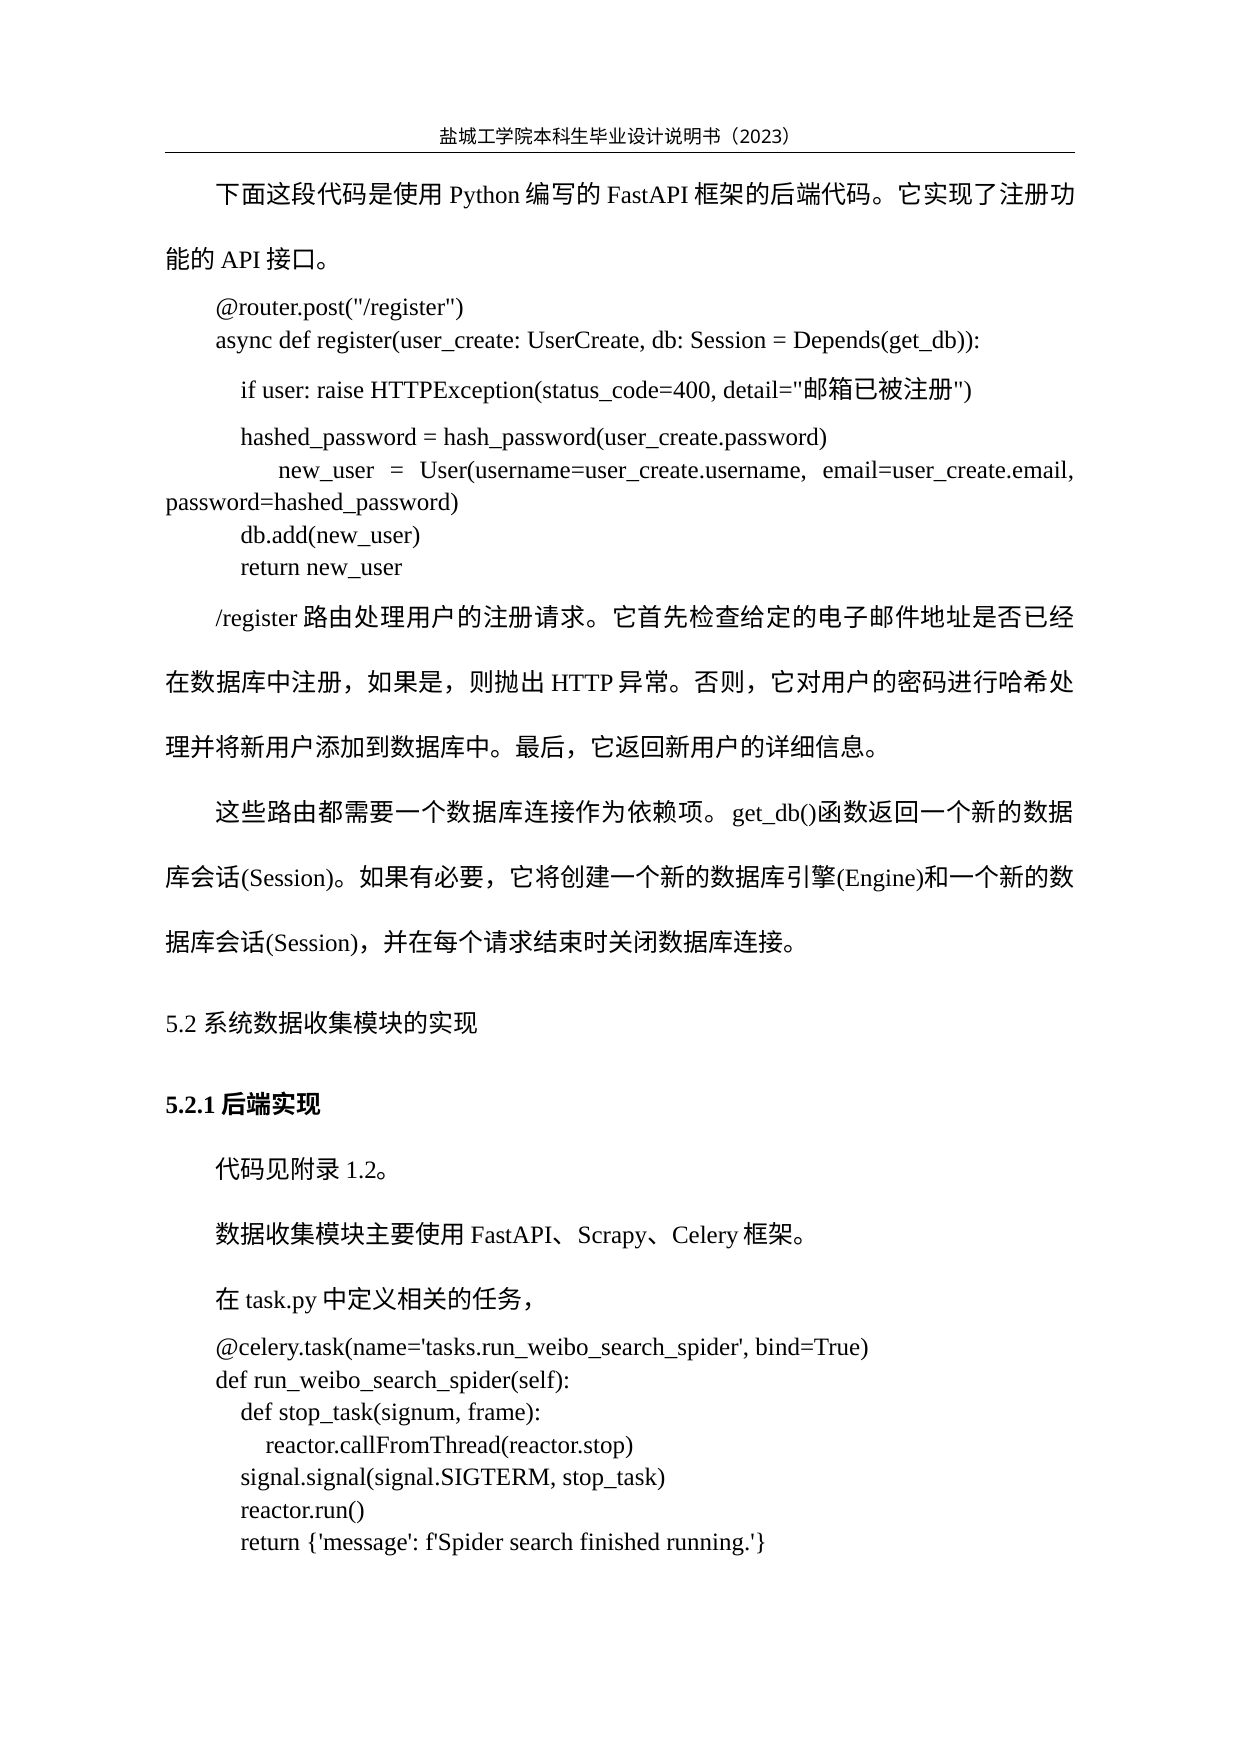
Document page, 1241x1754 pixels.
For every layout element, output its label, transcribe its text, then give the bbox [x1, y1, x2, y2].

text reactor.callFromThread(reactor.stop) [165, 1428, 1075, 1460]
text if user: raise HTTPException(status_code=400, detail="邮箱已被注册") [165, 355, 1075, 420]
text signal.signal(signal.SIGTERM, stop_task) [165, 1460, 1075, 1493]
text 下面这段代码是使用Python编写的FastAPI框架的后端代码。它实现了注册功能的API接口。 [165, 160, 1075, 290]
text def run_weibo_search_spider(self): [165, 1363, 1075, 1395]
text hashed_password = hash_password(user_create.password) [165, 420, 1075, 453]
text 这些路由都需要一个数据库连接作为依赖项。get_db()函数返回一个新的数据库会话(Session)。如果有必要，它将创建一个新的数据库引擎(Engine)和一个新的数据库会话(Session)，并在每个请求结束时关闭数据库连接。 [165, 778, 1075, 973]
text 数据收集模块主要使用FastAPI、Scrapy、Celery框架。 [165, 1200, 1075, 1265]
text return {'message': f'Spider search finished running.'} [165, 1525, 1075, 1558]
text return new_user [165, 550, 1075, 583]
text reactor.run() [165, 1493, 1075, 1525]
text 代码见附录1.2。 [165, 1135, 1075, 1200]
text @router.post("/register") [165, 290, 1075, 323]
text 在task.py中定义相关的任务， [165, 1265, 1075, 1330]
text async def register(user_create: UserCreate, db: Session = Depends(get_db)): [165, 323, 1075, 355]
text db.add(new_user) [165, 518, 1075, 550]
subtitle 5.2 系统数据收集模块的实现 [165, 989, 1075, 1054]
text /register路由处理用户的注册请求。它首先检查给定的电子邮件地址是否已经在数据库中注册，如果是，则抛出HTTP异常。否则，它对用户的密码进行哈希处理并将新用户添加到数据库中。最后，它返回新用户的详细信息。 [165, 583, 1075, 778]
text def stop_task(signum, frame): [165, 1395, 1075, 1428]
subtitle 5.2.1 后端实现 [165, 1070, 1075, 1135]
text @celery.task(name='tasks.run_weibo_search_spider', bind=True) [165, 1330, 1075, 1363]
text new_user = User(username=user_create.username, email=user_create.email, password=hashed_password) [165, 453, 1075, 518]
